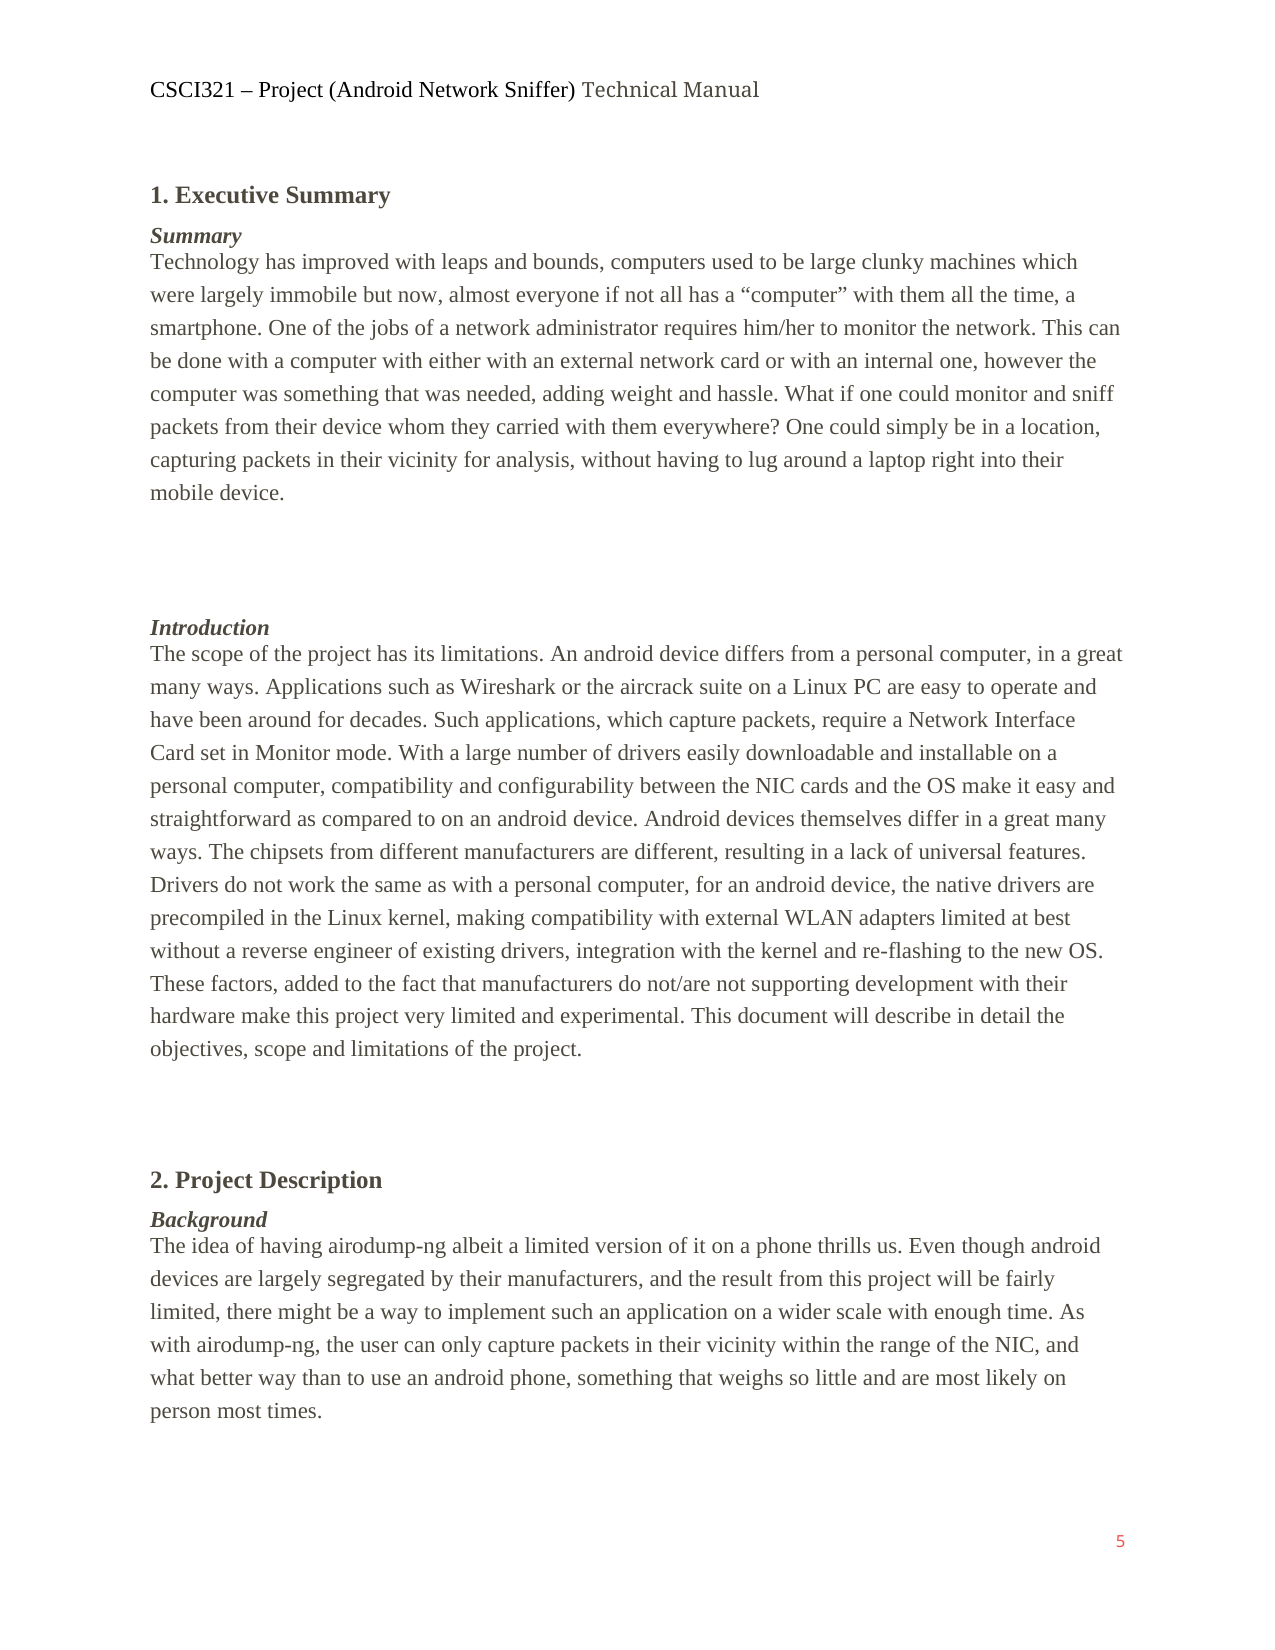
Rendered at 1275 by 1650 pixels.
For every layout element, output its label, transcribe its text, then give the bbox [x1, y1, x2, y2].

subtitle 1. Executive Summary [150, 181, 1125, 209]
subtitle Summary [150, 222, 1125, 248]
text The idea of having airodump-ng albeit a limited version of it on a phone thrills us. Even though android devices are largely segregated by their manufacturers, and the result from this project will be fairly limited, there might be a way to implement such an application on a wider scale with enough time. As with airodump-ng, the user can only capture packets in their vicinity within the range of the NIC, and what better way than to use an android phone, something that weighs so little and are most likely on person most times. [150, 1233, 1125, 1423]
subtitle Background [150, 1206, 1125, 1233]
text The scope of the project has its limitations. An android device differs from a personal computer, in a great many ways. Applications such as Wireshark or the aircrack suite on a Linux PC are easy to operate and have been around for decades. Such applications, which capture packets, require a Network Interface Card set in Monitor mode. With a large number of drivers easily downloadable and installable on a personal computer, compatibility and configurability between the NIC cards and the OS make it easy and straightforward as compared to on an android device. Android devices themselves differ in a great many ways. The chipsets from different manufacturers are different, resulting in a lack of universal features. Drivers do not work the same as with a personal computer, for an android device, the native drivers are precompiled in the Linux kernel, making compatibility with external WLAN adapters limited at best without a reverse engineer of existing drivers, integration with the kernel and re-flashing to the new OS. These factors, added to the fact that manufacturers do not/are not supporting development with their hardware make this project very limited and experimental. This document will describe in detail the objectives, scope and limitations of the project. [150, 640, 1125, 1062]
subtitle 2. Project Description [150, 1165, 1125, 1194]
subtitle Introduction [150, 614, 1125, 640]
text Technology has improved with leaps and bounds, computers used to be large clunky machines which were largely immobile but now, almost everyone if not all has a “computer” with them all the time, a smartphone. One of the jobs of a network administrator requires him/her to monitor the network. This can be done with a computer with either with an external network card or with an internal one, however the computer was something that was needed, adding weight and hassle. What if one could monitor and sniff packets from their device whom they carried with them everywhere? One could simply be in a location, capturing packets in their vicinity for analysis, without having to lug around a laptop right into their mobile device. [150, 248, 1125, 505]
